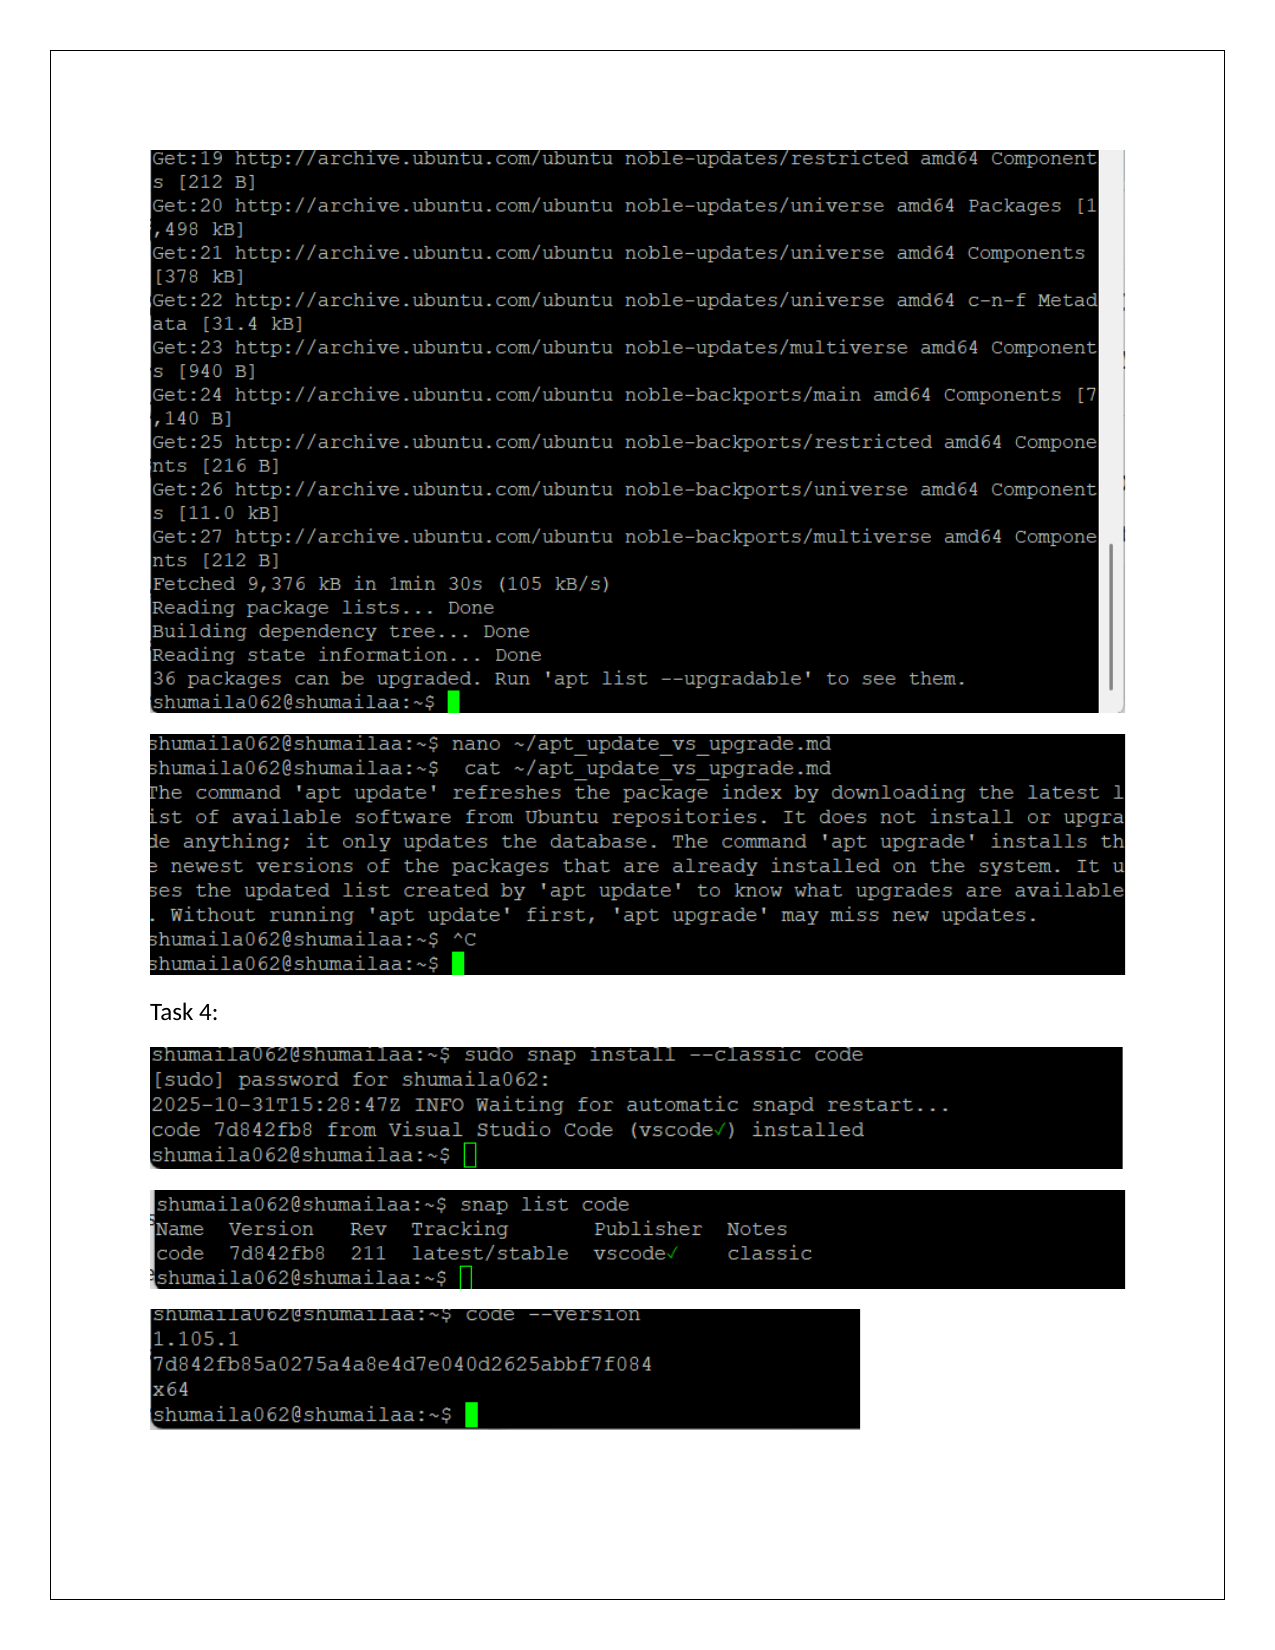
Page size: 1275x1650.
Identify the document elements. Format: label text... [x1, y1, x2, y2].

picture [150, 734, 1125, 975]
picture [150, 1047, 1123, 1169]
picture [150, 150, 1125, 713]
text Task 4: [150, 996, 1125, 1027]
picture [150, 1309, 861, 1430]
picture [150, 1190, 1125, 1289]
